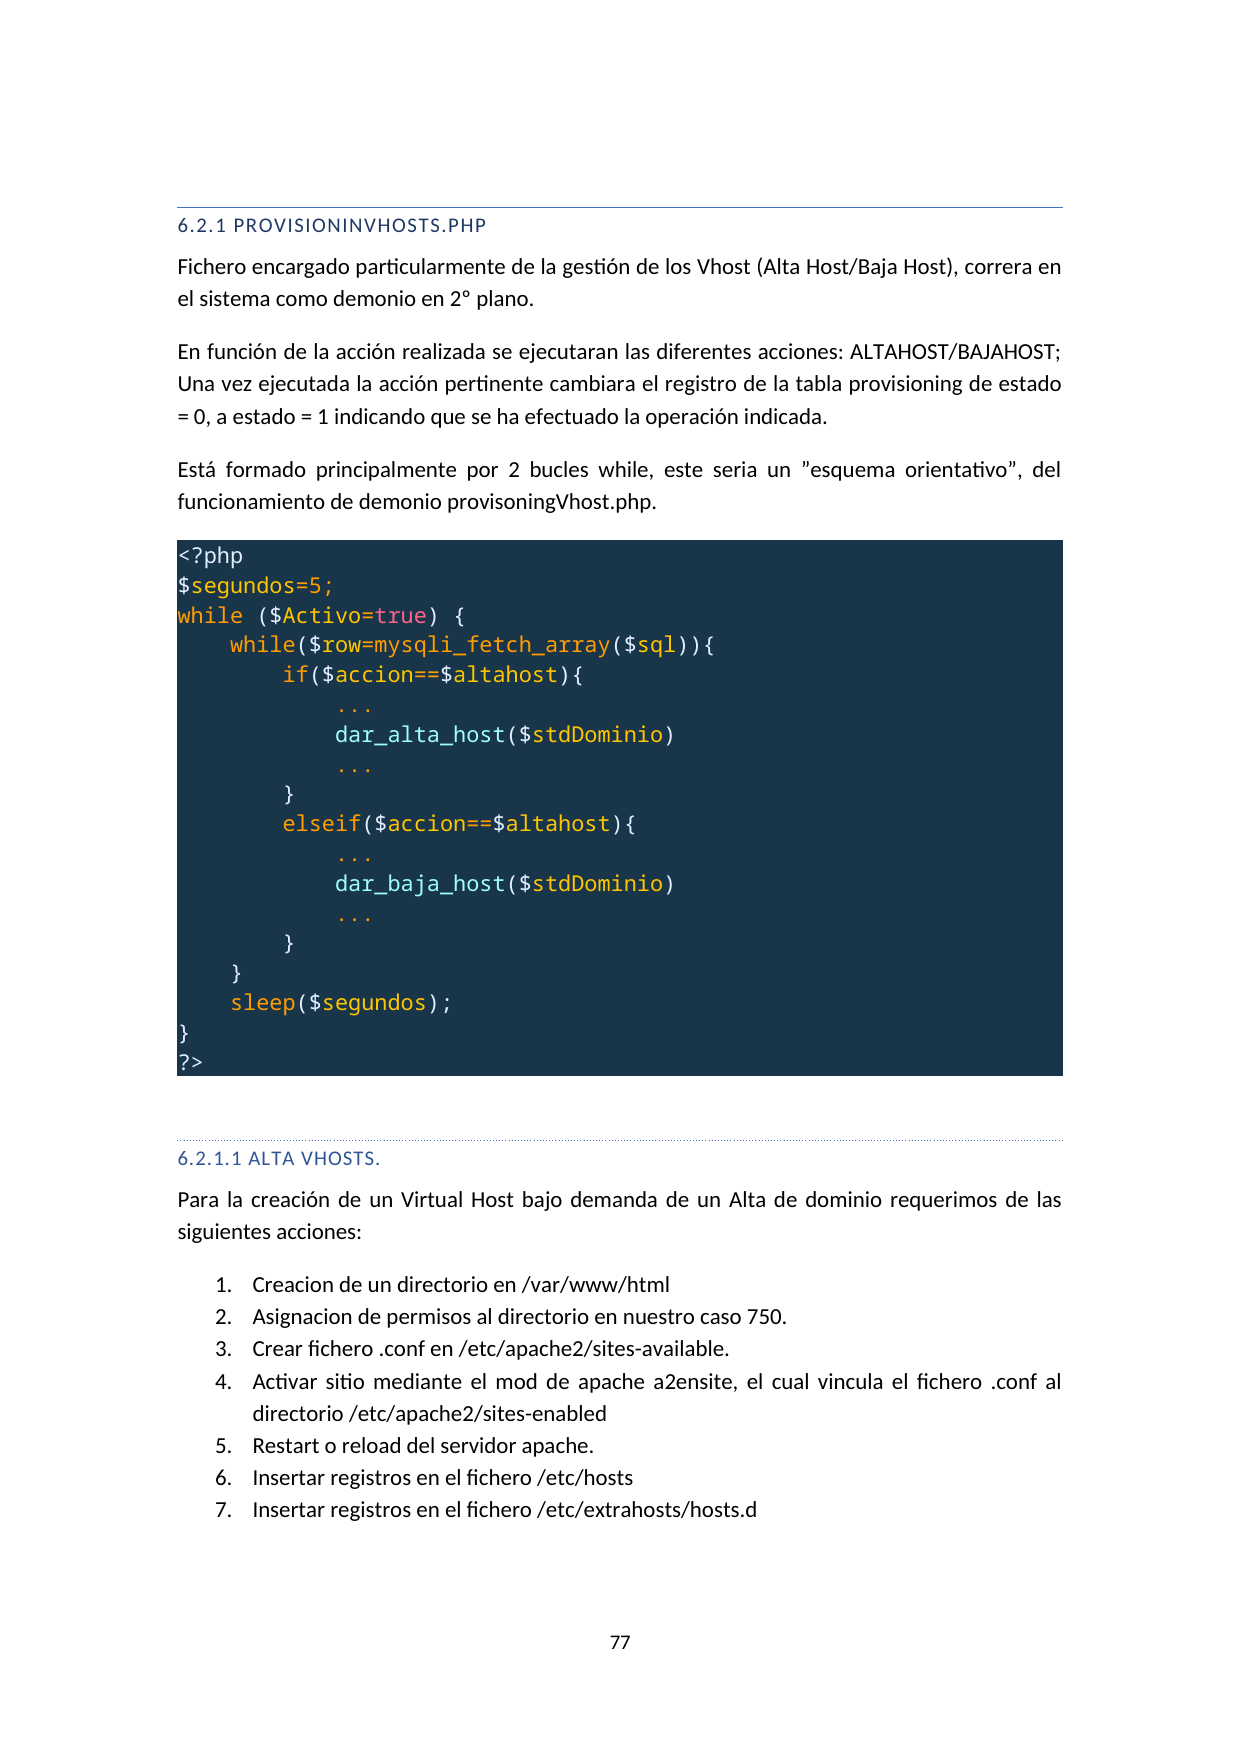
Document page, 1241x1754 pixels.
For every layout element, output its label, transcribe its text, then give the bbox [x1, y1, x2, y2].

text Fichero encargado particularmente de la gestión de los Vhost (Alta Host/Baja Host), correra en el sistema como demonio en 2º plano. [177, 252, 1063, 312]
list Restart o reload del servidor apache. [215, 1431, 1063, 1459]
text while ($Activo=true) { [177, 599, 1063, 629]
text sleep($segundos); [177, 987, 1063, 1017]
list Asignacion de permisos al directorio en nuestro caso 750. [215, 1302, 1063, 1330]
text Para la creación de un Virtual Host bajo demanda de un Alta de dominio requerimos de las siguientes acciones: [177, 1185, 1063, 1245]
list Insertar registros en el fichero /etc/extrahosts/hosts.d [215, 1496, 1063, 1523]
text dar_alta_host($stdDominio) [177, 719, 1063, 748]
text } [177, 778, 1063, 808]
text ?> [177, 1046, 1063, 1076]
text ... [177, 838, 1063, 868]
text <?php [177, 540, 1063, 570]
list Creacion de un directorio en /var/www/html [215, 1270, 1063, 1298]
text dar_baja_host($stdDominio) [177, 868, 1063, 897]
text } [177, 1017, 1063, 1046]
subtitle 6.2.1 provisioninVHosts.php [177, 208, 1063, 238]
list Activar sitio mediante el mod de apache a2ensite, el cual vincula el fichero .conf al directorio /etc/apache2/sites-enabled [215, 1367, 1063, 1427]
list Crear fichero .conf en /etc/apache2/sites-available. [215, 1334, 1063, 1363]
text ... [177, 748, 1063, 778]
text En función de la acción realizada se ejecutaran las diferentes acciones: ALTAHOST/BAJAHOST; Una vez ejecutada la acción pertinente cambiara el registro de la tabla provisioning de estado = 0, a estado = 1 indicando que se ha efectuado la operación indicada. [177, 337, 1063, 430]
text elseif($accion==$altahost){ [177, 808, 1063, 838]
subtitle 6.2.1.1 Alta VHosts. [177, 1140, 1063, 1171]
text while($row=mysqli_fetch_array($sql)){ [177, 629, 1063, 659]
text if($accion==$altahost){ [177, 659, 1063, 689]
text } [177, 927, 1063, 957]
text ... [177, 689, 1063, 719]
text Está formado principalmente por 2 bucles while, este seria un ”esquema orientativo”, del funcionamiento de demonio provisoningVhost.php. [177, 455, 1063, 515]
list Insertar registros en el fichero /etc/hosts [215, 1463, 1063, 1491]
text ... [177, 897, 1063, 927]
text } [177, 957, 1063, 987]
text $segundos=5; [177, 570, 1063, 599]
